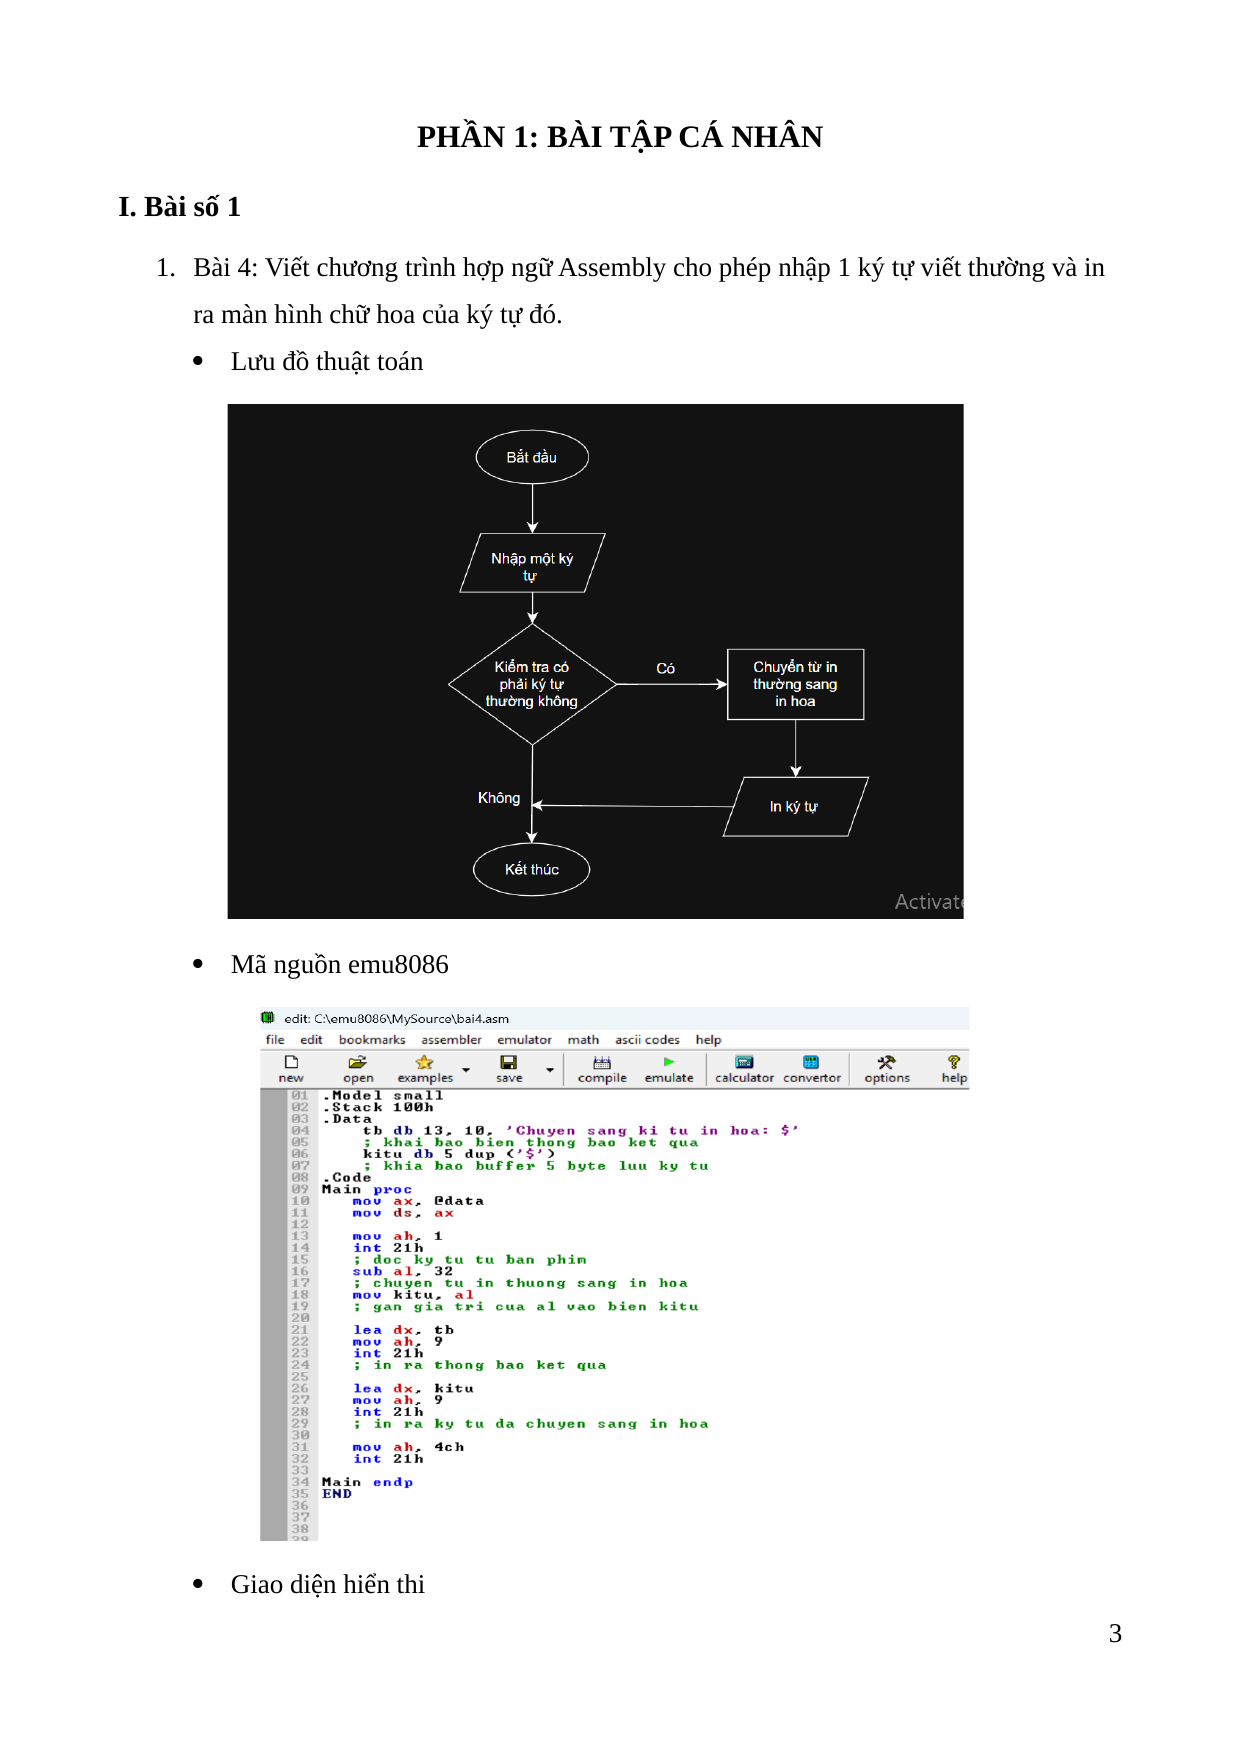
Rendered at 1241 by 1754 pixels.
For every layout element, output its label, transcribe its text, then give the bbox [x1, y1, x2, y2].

picture [260, 1007, 970, 1541]
list Lưu đồ thuật toán [193, 345, 1122, 376]
subtitle PHẦN 1: BÀI TẬP CÁ NHÂN [118, 118, 1122, 154]
picture [227, 404, 964, 919]
subtitle I. Bài số 1 [118, 189, 1122, 222]
list Mã nguồn emu8086 [193, 948, 1122, 979]
list Giao diện hiển thi [193, 1568, 1122, 1599]
list Bài 4: Viết chương trình hợp ngữ Assembly cho phép nhập 1 ký tự viết thường và in ra màn hình chữ hoa của ký tự đó. [156, 251, 1122, 329]
